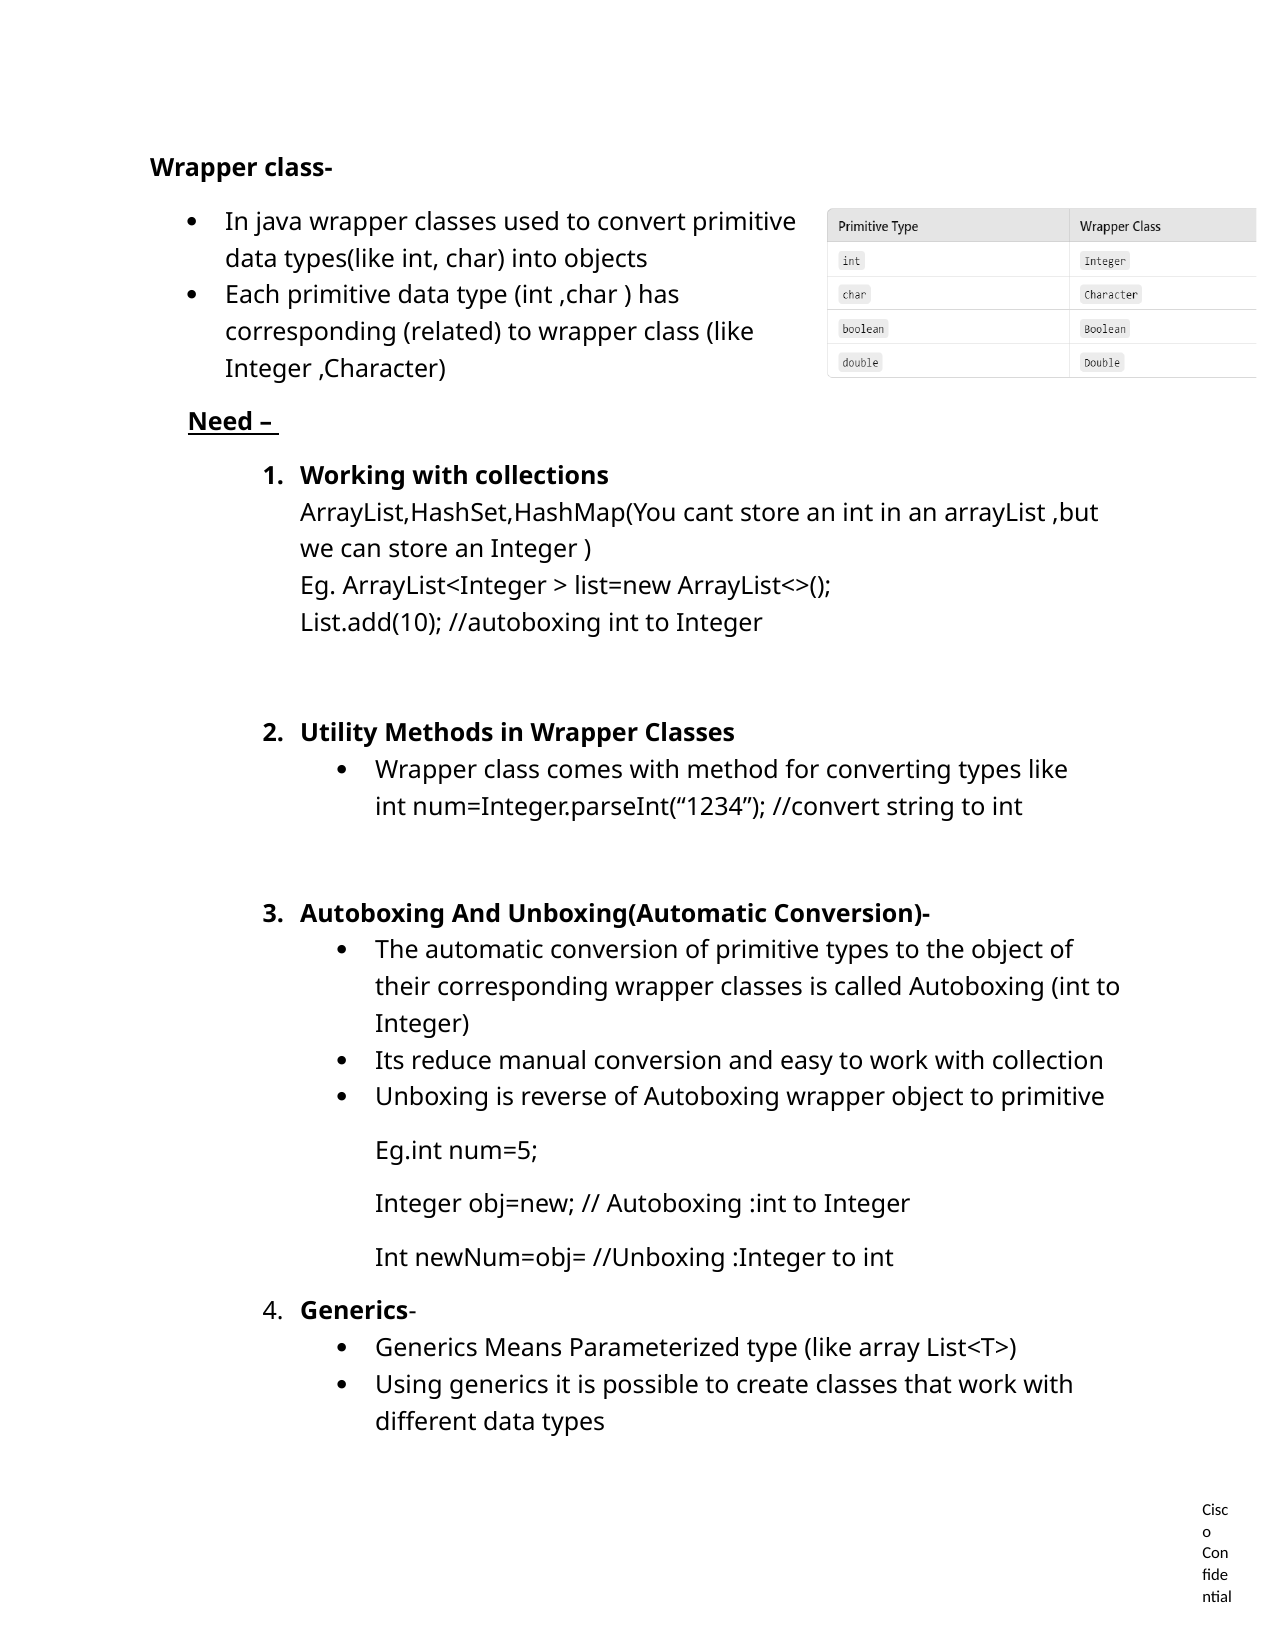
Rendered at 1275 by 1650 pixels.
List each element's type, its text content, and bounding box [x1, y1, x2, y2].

list Its reduce manual conversion and easy to work with collection [337, 1042, 1125, 1076]
list Using generics it is possible to create classes that work with different data types [337, 1366, 1125, 1437]
text Int newNum=obj= //Unboxing :Integer to int [375, 1239, 1125, 1273]
list Generics Means Parameterized type (like array List<T>) [337, 1329, 1125, 1364]
list The automatic conversion of primitive types to the object of their corresponding wrapper classes is called Autoboxing (int to Integer) [337, 932, 1125, 1039]
list Generics- [262, 1293, 1125, 1327]
picture [826, 204, 1257, 381]
list Working with collections [262, 457, 1125, 491]
text Eg.int num=5; [375, 1132, 1125, 1167]
list ArrayList,HashSet,HashMap(You cant store an int in an arrayList ,but we can store an Integer ) [300, 494, 1125, 565]
list Wrapper class comes with method for converting types like int num=Integer.parseInt(“1234”); //convert string to int [337, 752, 1125, 822]
list Utility Methods in Wrapper Classes [262, 715, 1125, 749]
list Each primitive data type (int ,char ) has corresponding (related) to wrapper class (like Integer ,Character) [187, 277, 1125, 384]
text Need – [187, 404, 1125, 438]
list In java wrapper classes used to convert primitive data types(like int, char) into objects [187, 203, 1125, 274]
list Eg. ArrayList<Integer > list=new ArrayList<>(); [300, 568, 1125, 602]
list Unboxing is reverse of Autoboxing wrapper object to primitive [337, 1079, 1125, 1113]
list Autoboxing And Unboxing(Automatic Conversion)- [262, 895, 1125, 929]
text Wrapper class- [150, 150, 1125, 184]
list List.add(10); //autoboxing int to Integer [300, 604, 1125, 638]
text Integer obj=new; // Autoboxing :int to Integer [375, 1186, 1125, 1220]
